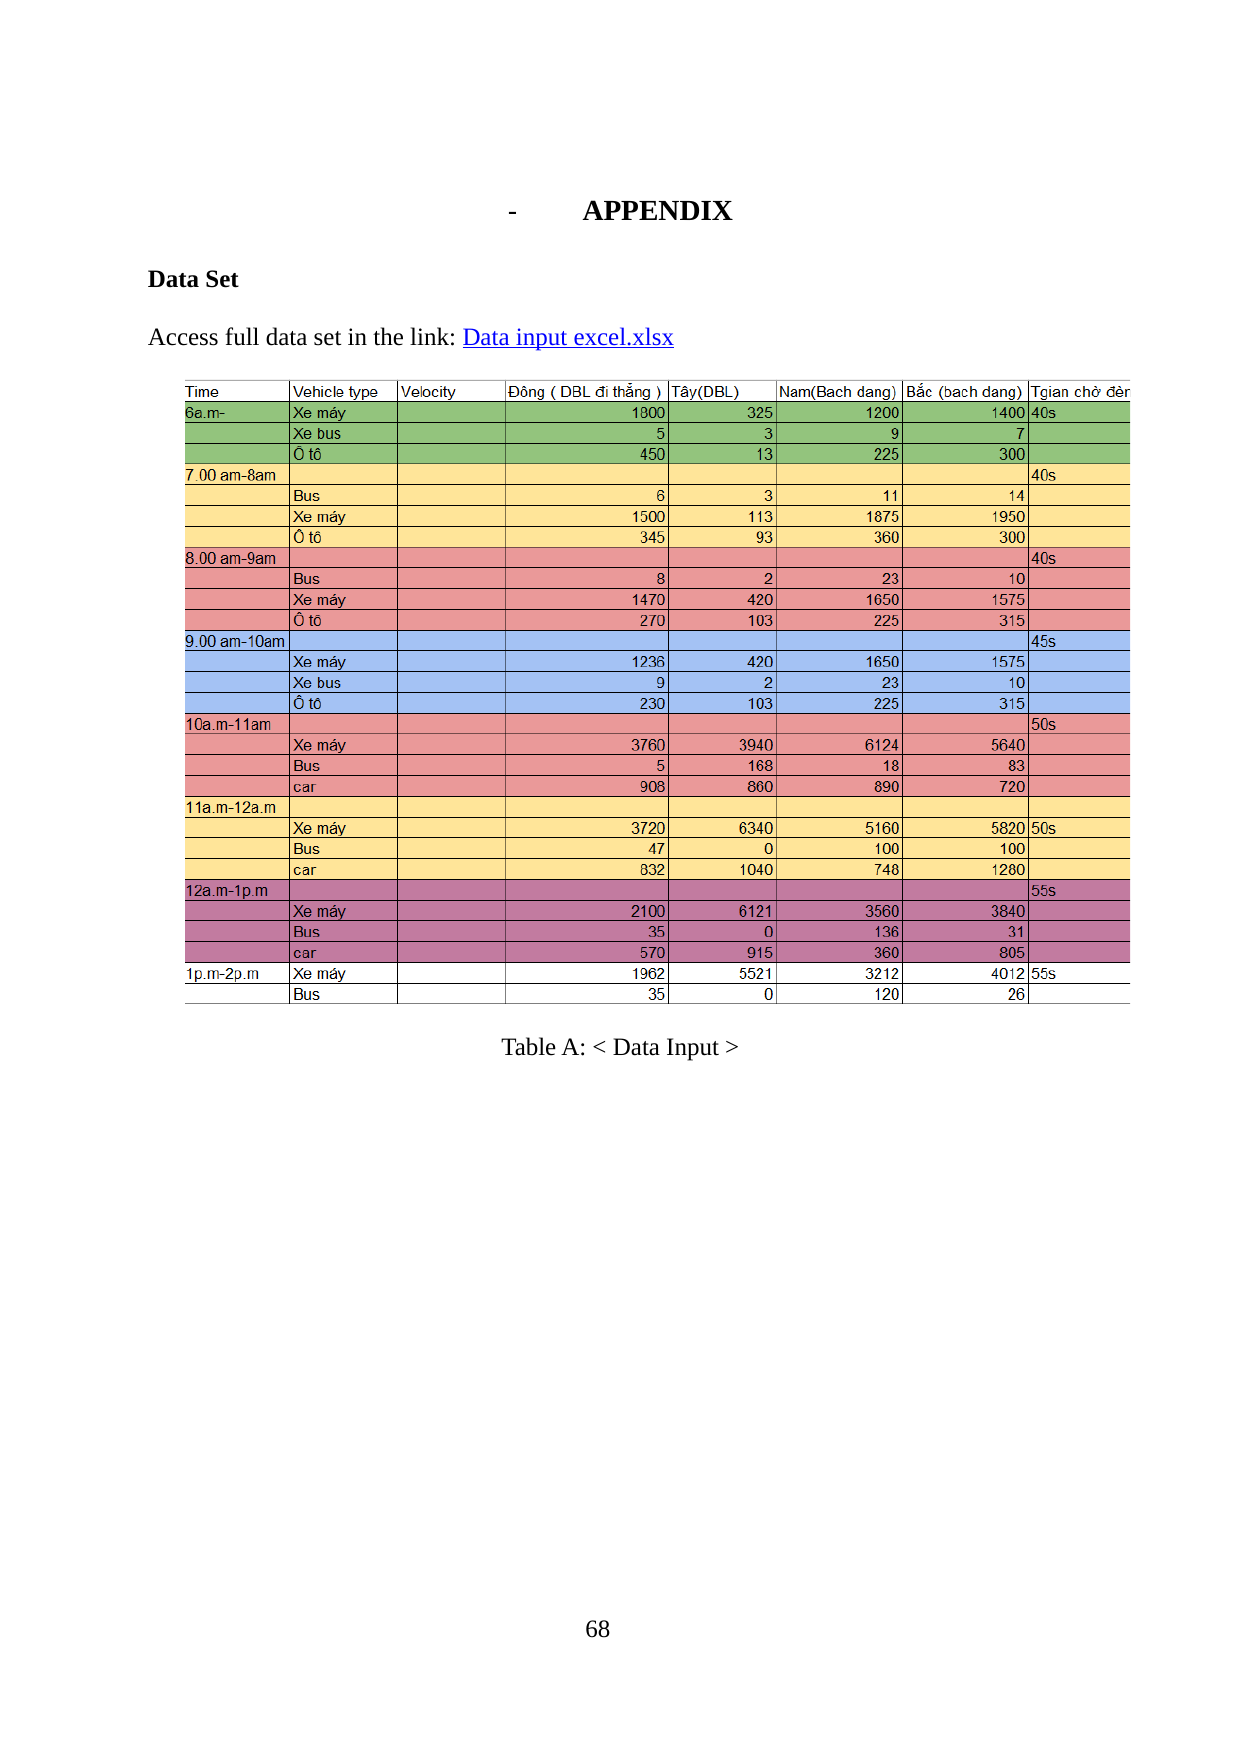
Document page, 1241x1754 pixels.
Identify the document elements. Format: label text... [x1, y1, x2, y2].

subtitle APPENDIX [148, 193, 1092, 229]
text Data Set [148, 264, 1092, 293]
picture [185, 379, 1130, 1004]
text Access full data set in the link: Data input excel.xlsx [148, 322, 1092, 351]
